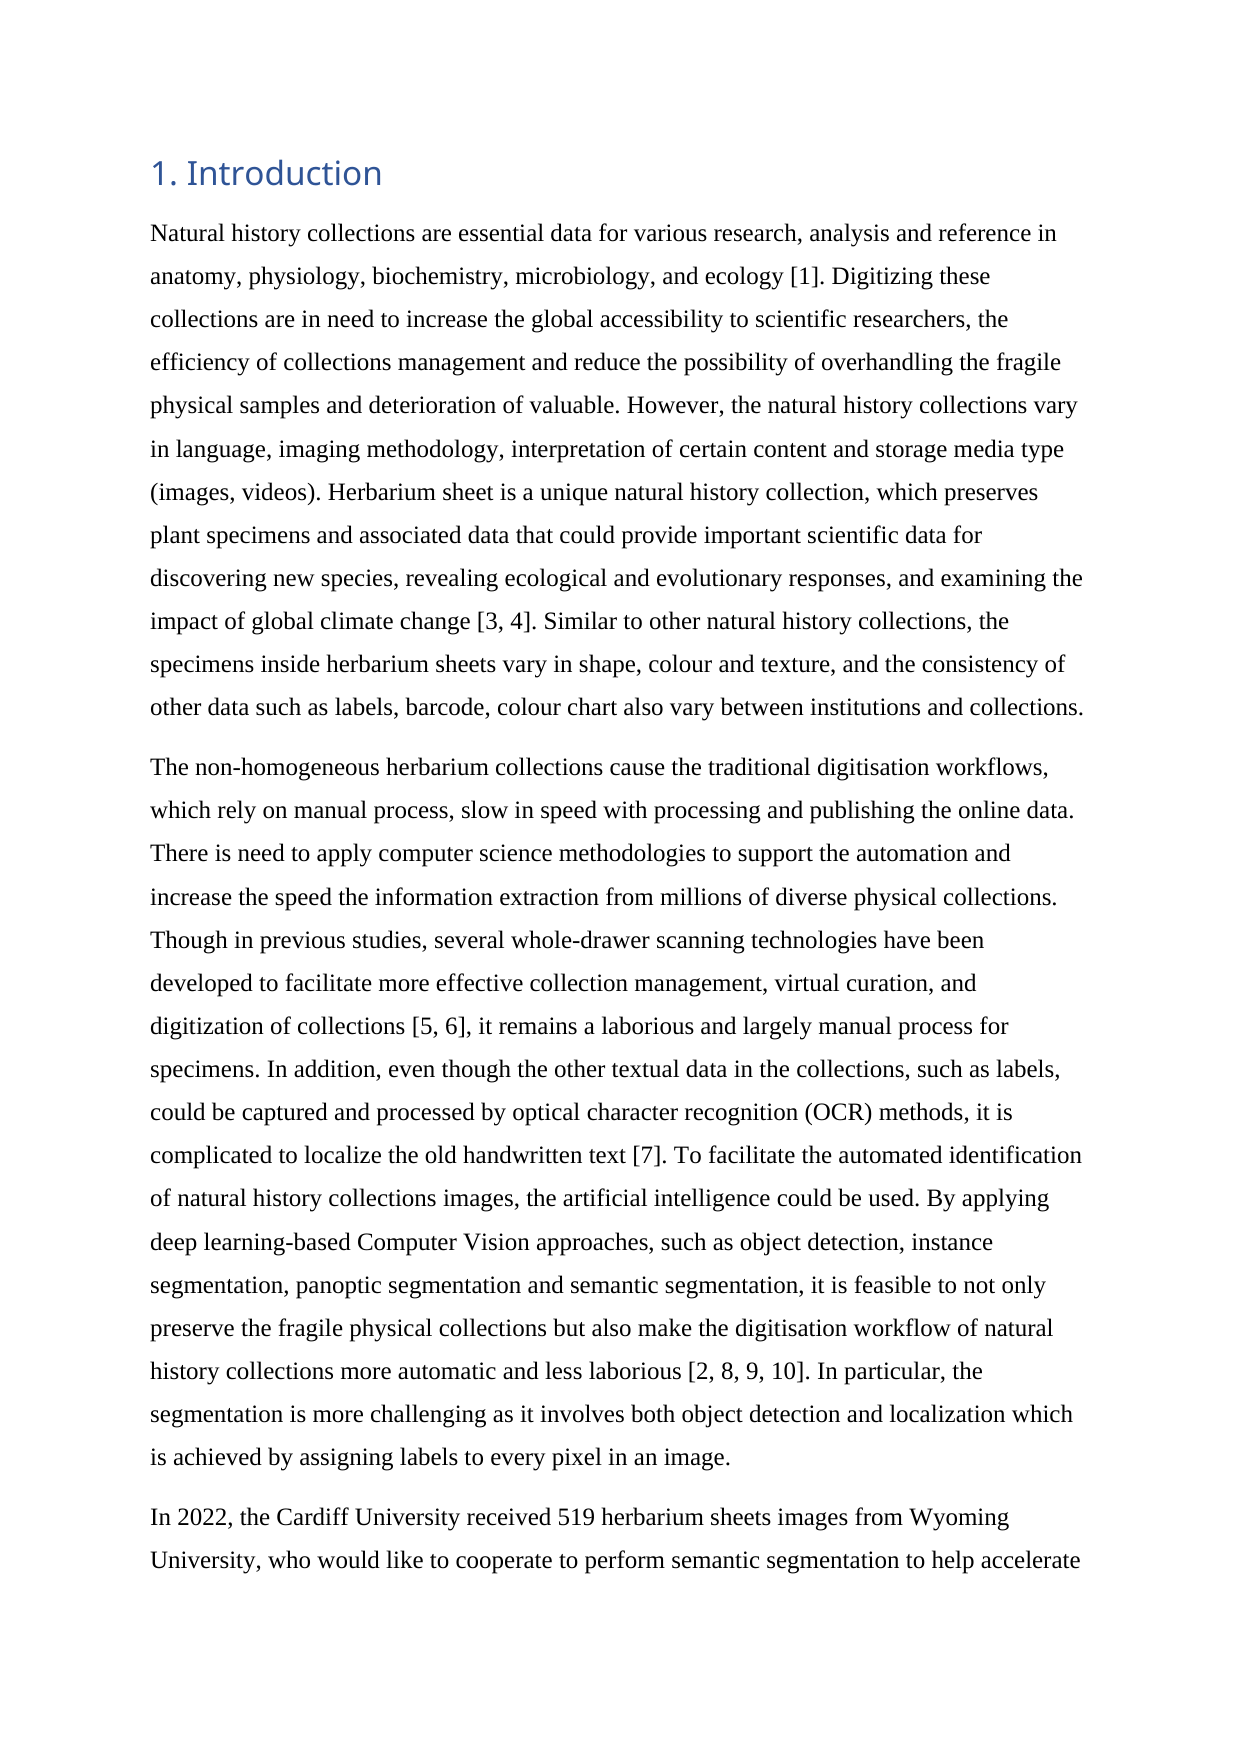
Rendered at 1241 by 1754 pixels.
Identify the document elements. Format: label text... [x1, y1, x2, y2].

text Natural history collections are essential data for various research, analysis and reference in anatomy, physiology, biochemistry, microbiology, and ecology [1]. Digitizing these collections are in need to increase the global accessibility to scientific researchers, the efficiency of collections management and reduce the possibility of overhandling the fragile physical samples and deterioration of valuable. However, the natural history collections vary in language, imaging methodology, interpretation of certain content and storage media type (images, videos). Herbarium sheet is a unique natural history collection, which preserves plant specimens and associated data that could provide important scientific data for discovering new species, revealing ecological and evolutionary responses, and examining the impact of global climate change [3, 4]. Similar to other natural history collections, the specimens inside herbarium sheets vary in shape, colour and texture, and the consistency of other data such as labels, barcode, colour chart also vary between institutions and collections. [150, 218, 1090, 721]
text 1. Introduction [150, 150, 1090, 195]
text The non-homogeneous herbarium collections cause the traditional digitisation workflows, which rely on manual process, slow in speed with processing and publishing the online data. There is need to apply computer science methodologies to support the automation and increase the speed the information extraction from millions of diverse physical collections. Though in previous studies, several whole-drawer scanning technologies have been developed to facilitate more effective collection management, virtual curation, and digitization of collections [5, 6], it remains a laborious and largely manual process for specimens. In addition, even though the other textual data in the collections, such as labels, could be captured and processed by optical character recognition (OCR) methods, it is complicated to localize the old handwritten text [7]. To facilitate the automated identification of natural history collections images, the artificial intelligence could be used. By applying deep learning-based Computer Vision approaches, such as object detection, instance segmentation, panoptic segmentation and semantic segmentation, it is feasible to not only preserve the fragile physical collections but also make the digitisation workflow of natural history collections more automatic and less laborious [2, 8, 9, 10]. In particular, the segmentation is more challenging as it involves both object detection and localization which is achieved by assigning labels to every pixel in an image. [150, 752, 1090, 1471]
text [150, 1502, 1090, 1574]
